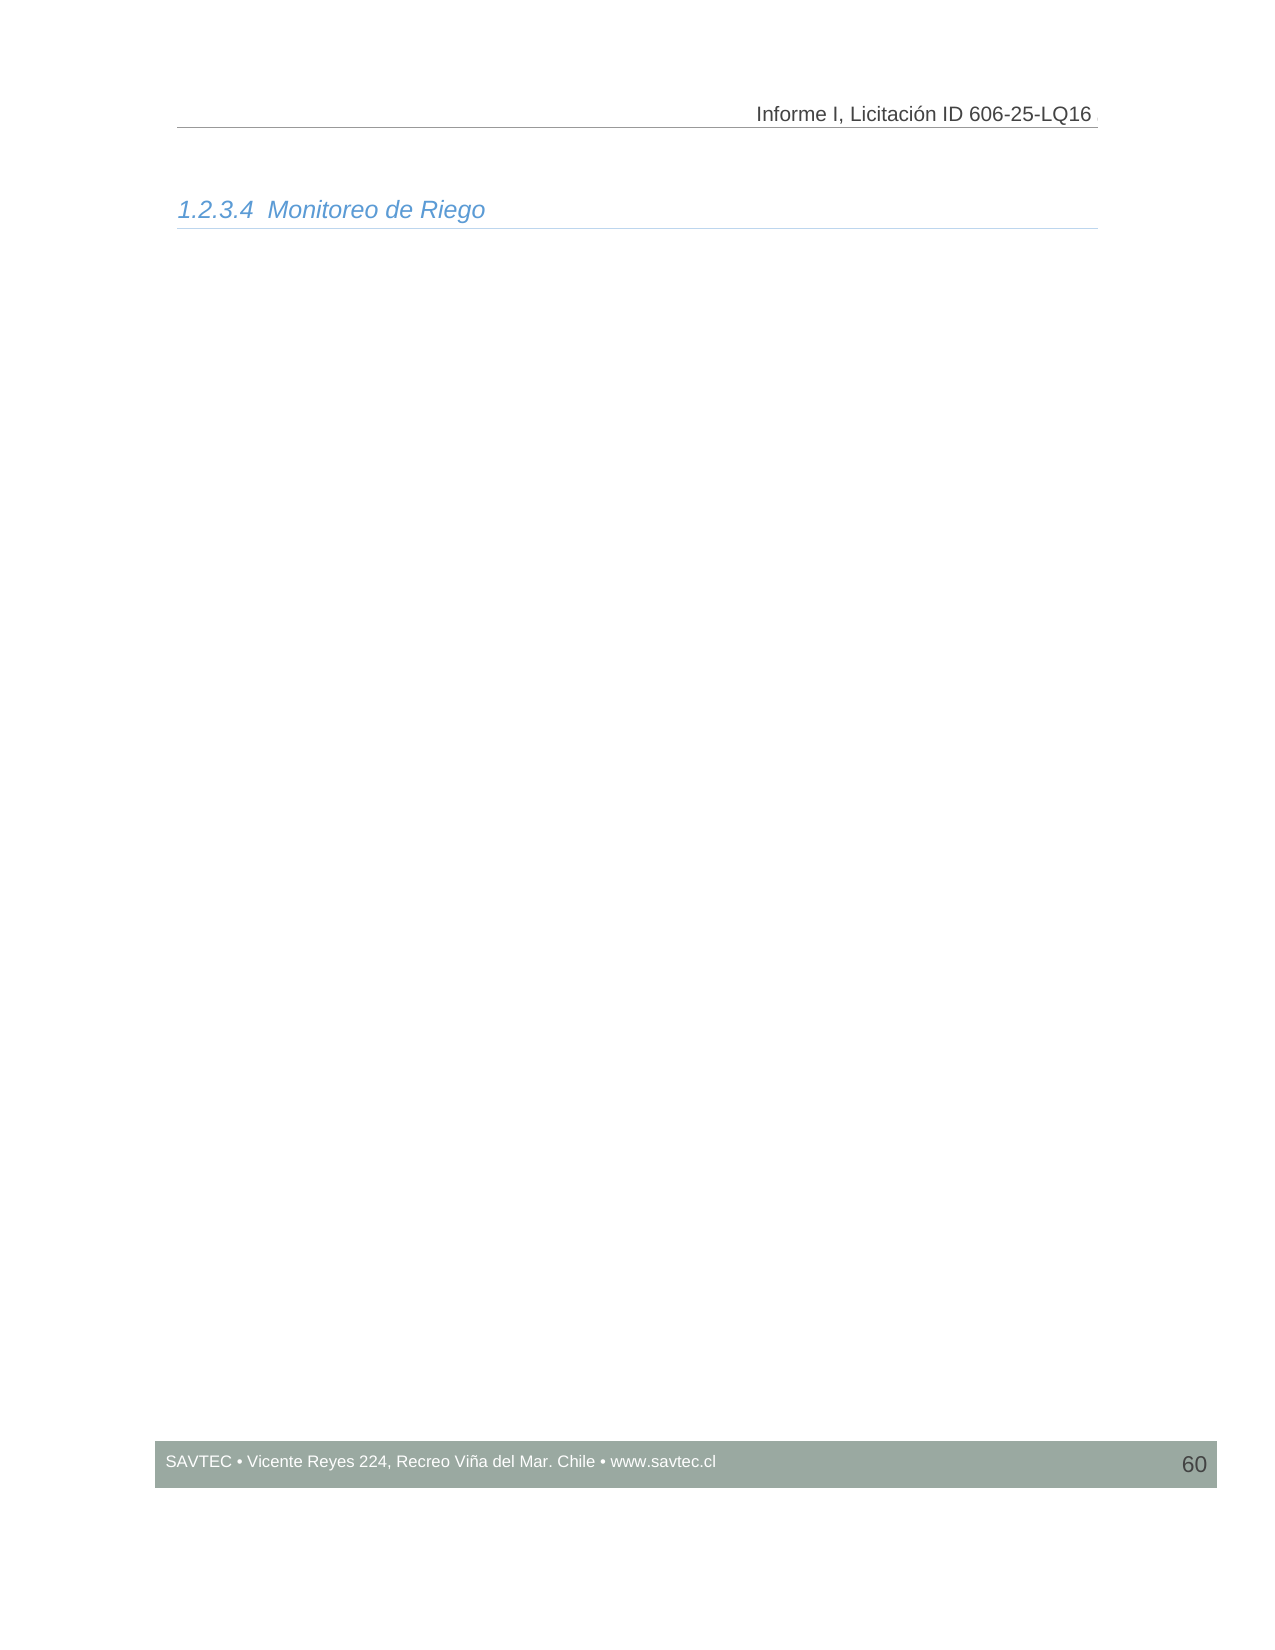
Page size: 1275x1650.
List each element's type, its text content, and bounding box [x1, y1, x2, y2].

subtitle Monitoreo de Riego [177, 195, 1098, 228]
